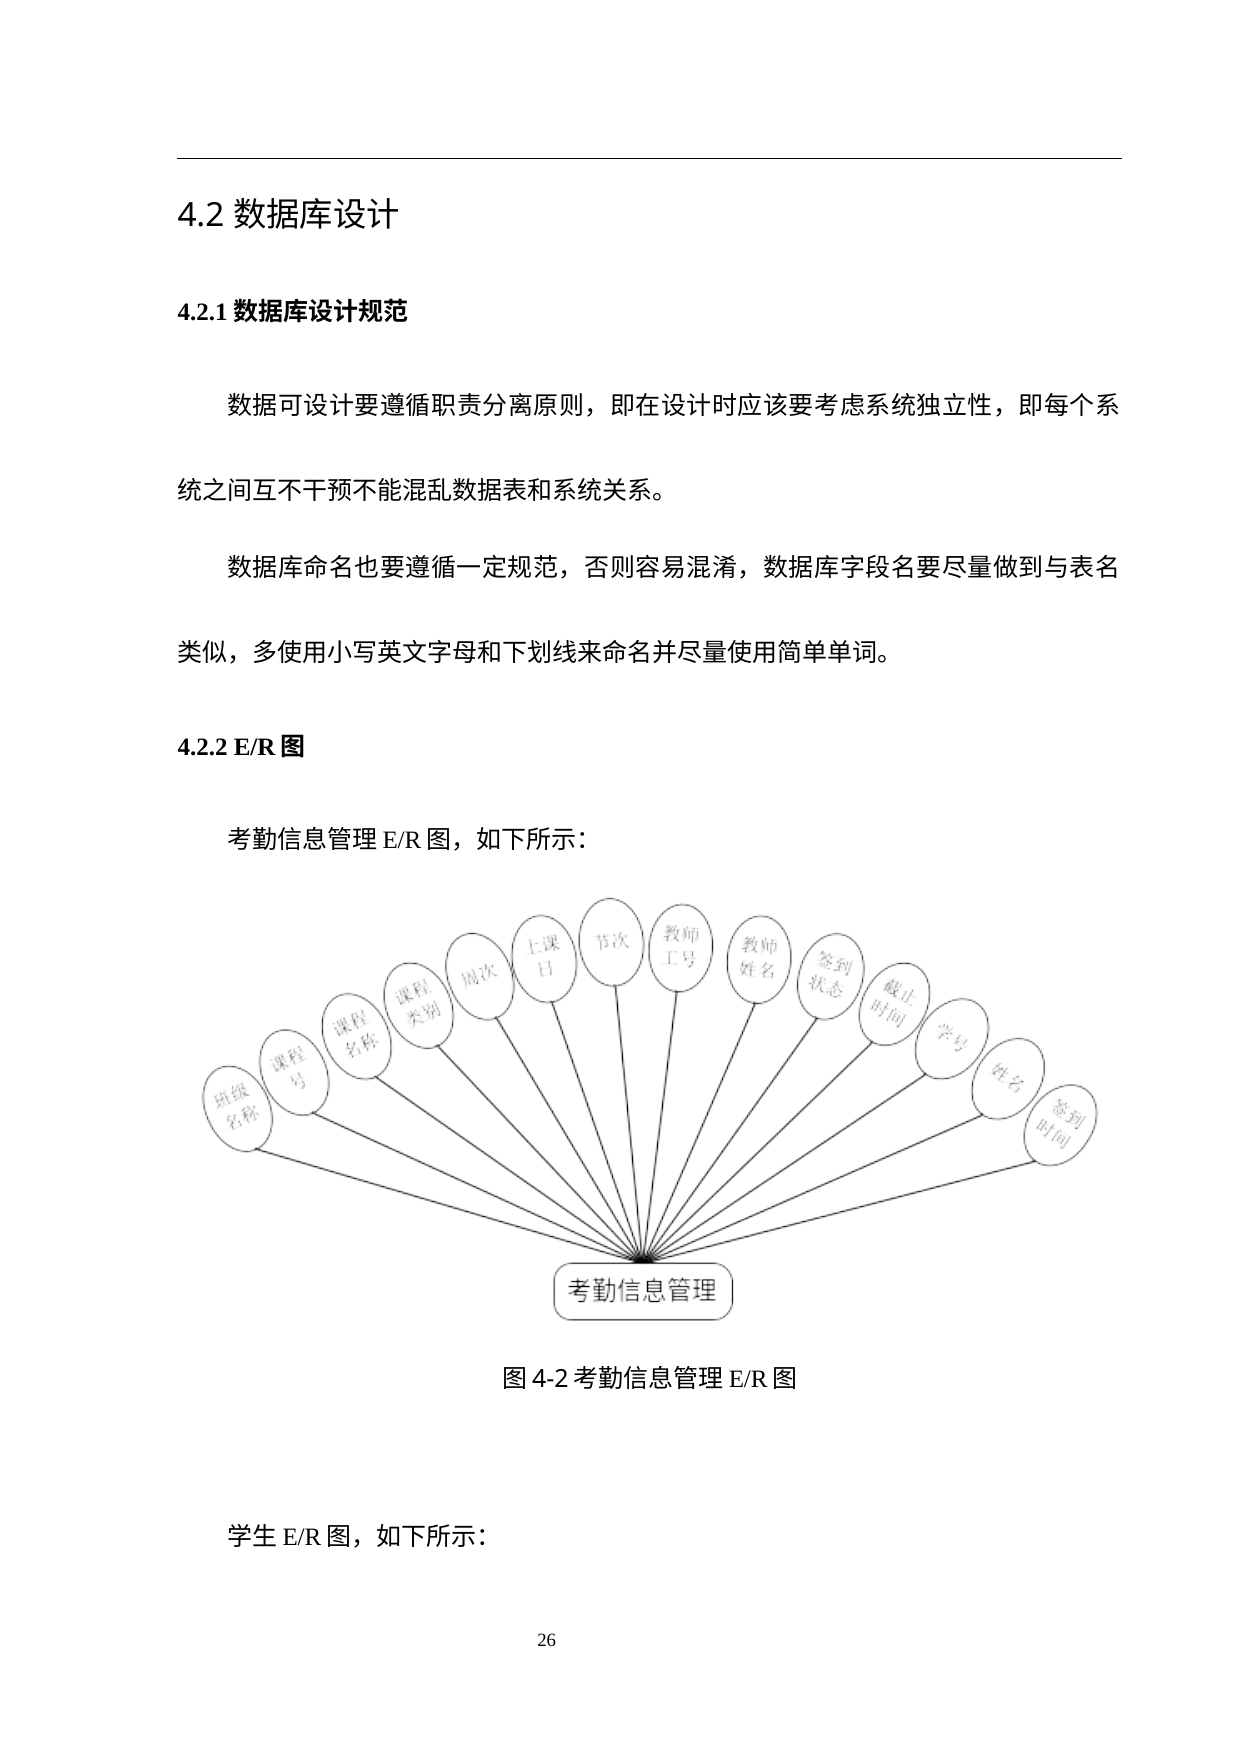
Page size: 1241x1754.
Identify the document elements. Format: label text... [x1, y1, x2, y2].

text 数据库命名也要遵循一定规范，否则容易混淆，数据库字段名要尽量做到与表名类似，多使用小写英文字母和下划线来命名并尽量使用简单单词。 [177, 531, 1122, 684]
text 考勤信息管理E/R图，如下所示： [177, 804, 1122, 872]
text 学生E/R图，如下所示： [177, 1501, 1122, 1569]
subtitle 4.2 数据库设计 [177, 178, 1122, 246]
text 数据可设计要遵循职责分离原则，即在设计时应该要考虑系统独立性，即每个系统之间互不干预不能混乱数据表和系统关系。 [177, 369, 1122, 522]
text 图4-2考勤信息管理E/R图 [177, 1342, 1122, 1410]
subtitle 4.2.1 数据库设计规范 [177, 276, 1122, 343]
subtitle 4.2.2 E/R图 [177, 710, 1122, 778]
